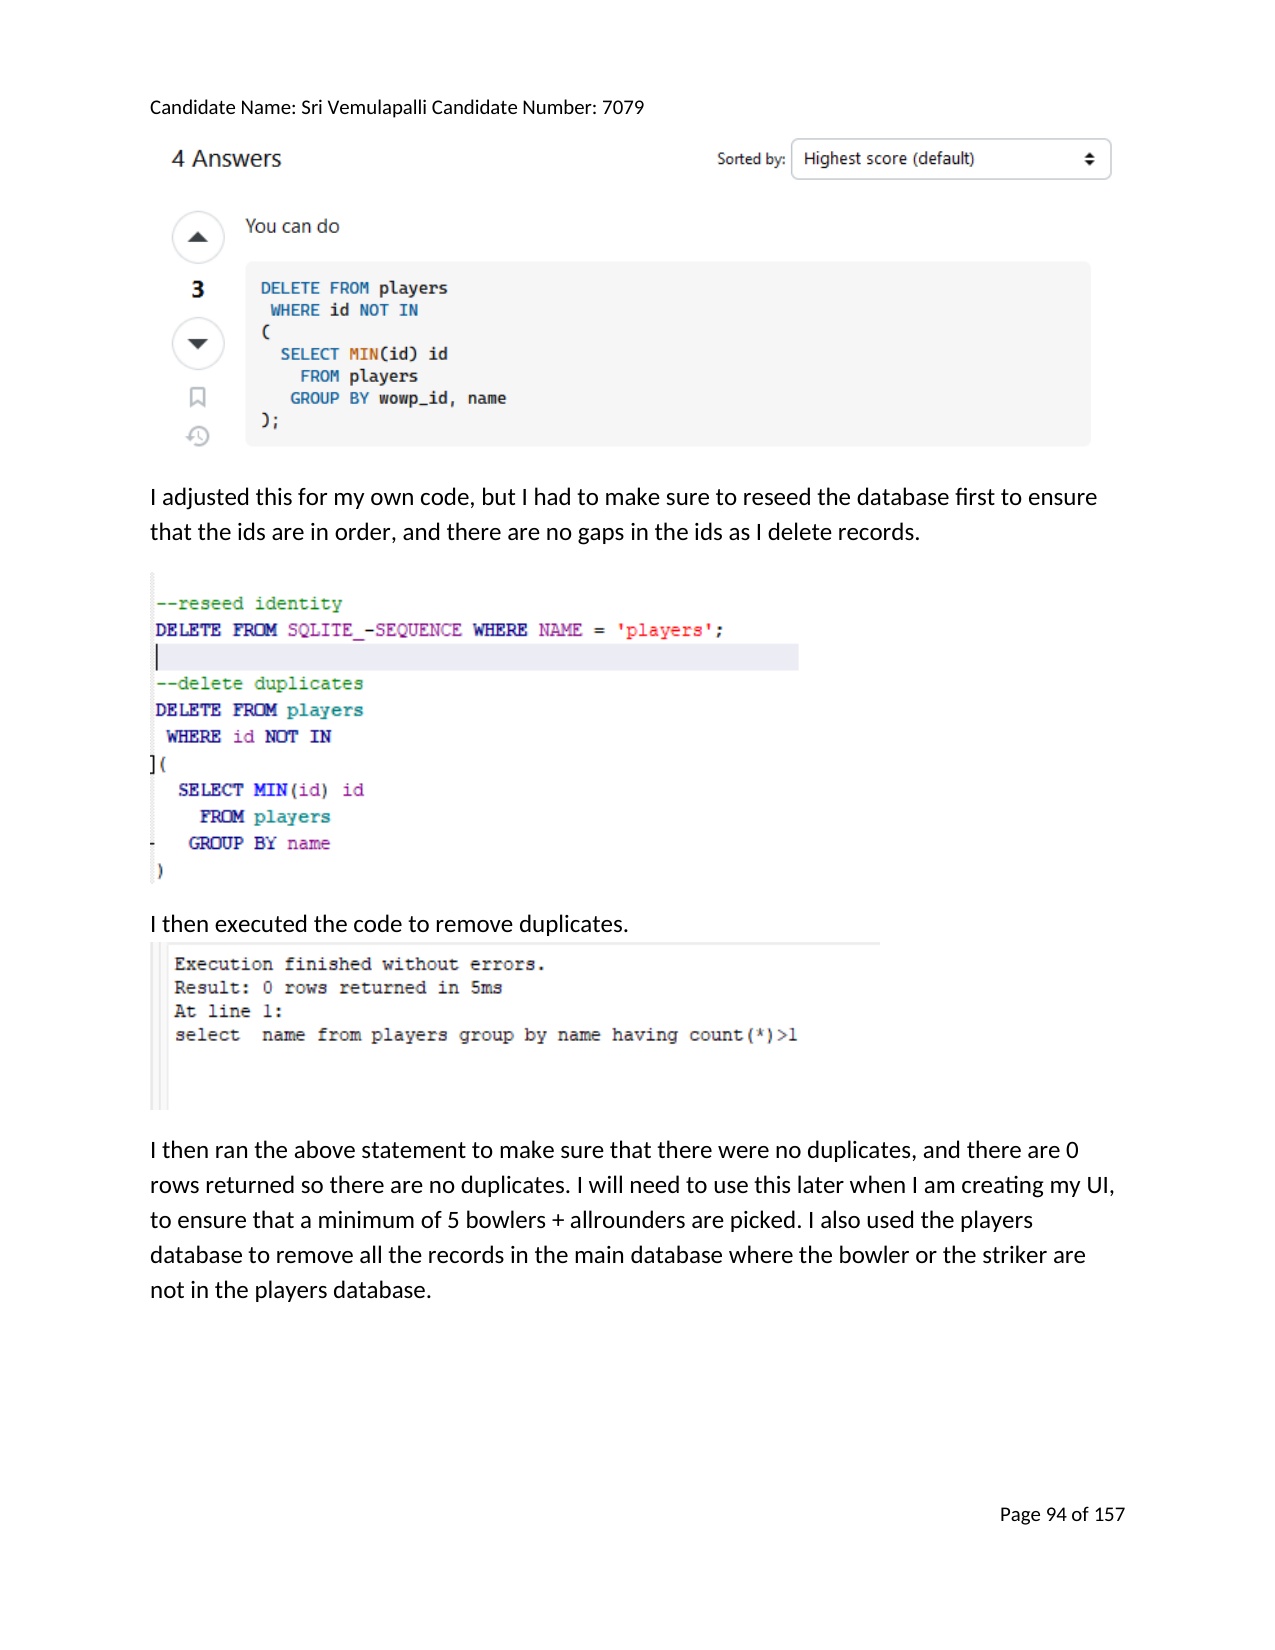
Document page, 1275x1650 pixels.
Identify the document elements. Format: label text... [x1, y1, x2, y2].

text I then ran the above statement to make sure that there were no duplicates, and there are 0 rows returned so there are no duplicates. I will need to use this later when I am creating my UI, to ensure that a minimum of 5 bowlers + allrounders are picked. I also used the players database to remove all the records in the main database where the bowler or the striker are not in the players database. [150, 1134, 1125, 1304]
picture [150, 942, 880, 1110]
picture [150, 572, 799, 884]
text I adjusted this for my own code, but I had to make sure to reseed the database first to ensure that the ids are in order, and there are no gaps in the ids as I delete records. [150, 482, 1125, 547]
picture [150, 120, 1125, 457]
